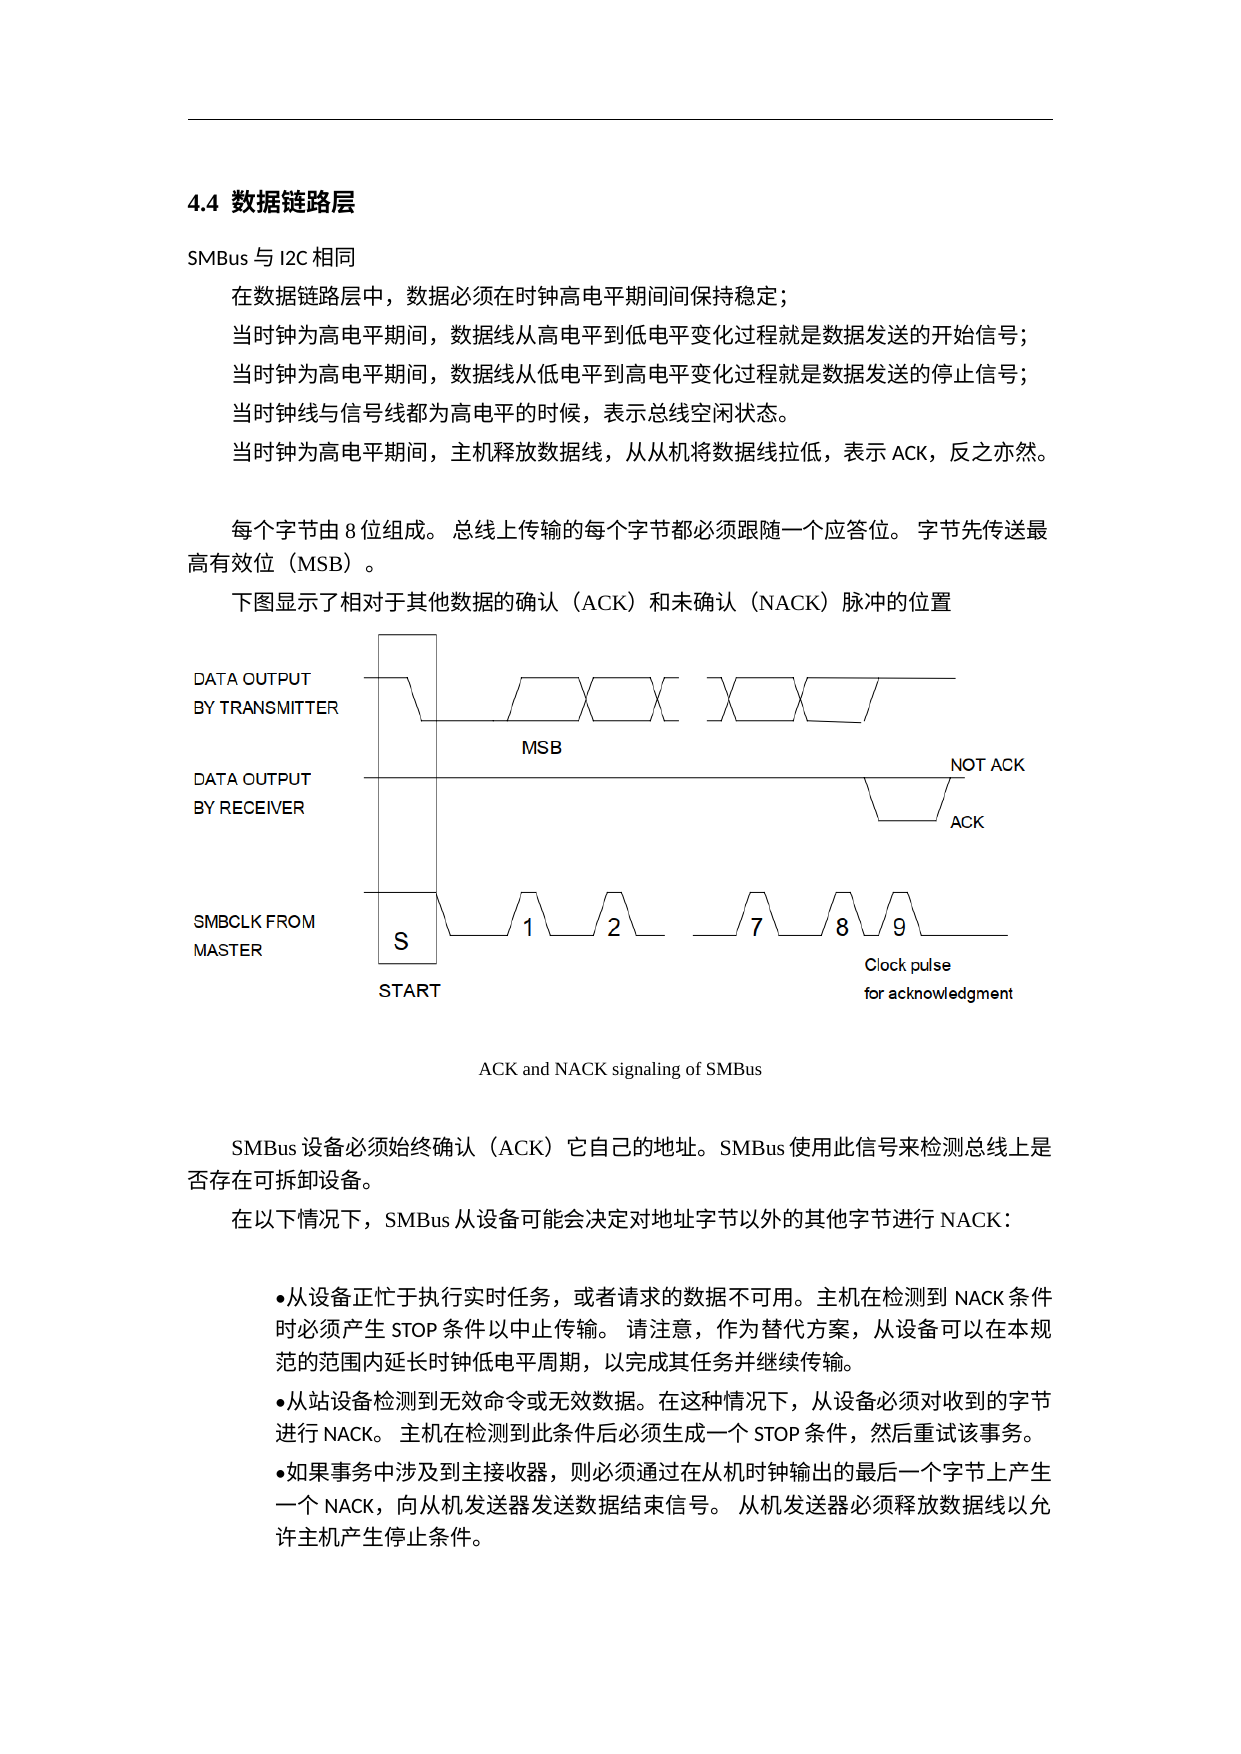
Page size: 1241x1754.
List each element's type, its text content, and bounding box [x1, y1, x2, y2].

subtitle 数据链路层 [187, 168, 1053, 233]
text SMBus设备必须始终确认（ACK）它自己的地址。SMBus使用此信号来检测总线上是否存在可拆卸设备。 [187, 1130, 1053, 1195]
text 当时钟为高电平期间，主机释放数据线，从从机将数据线拉低，表示ACK，反之亦然。 [187, 435, 1053, 467]
text •从设备正忙于执行实时任务，或者请求的数据不可用。主机在检测到NACK条件时必须产生STOP条件以中止传输。 请注意，作为替代方案，从设备可以在本规范的范围内延长时钟低电平周期，以完成其任务并继续传输。 [275, 1279, 1053, 1377]
text 在数据链路层中，数据必须在时钟高电平期间间保持稳定； [187, 279, 1053, 311]
picture [187, 623, 1053, 1014]
text SMBus 与I2C相同 [187, 240, 1053, 272]
text •如果事务中涉及到主接收器，则必须通过在从机时钟输出的最后一个字节上产生一个NACK，向从机发送器发送数据结束信号。 从机发送器必须释放数据线以允许主机产生停止条件。 [275, 1455, 1053, 1552]
text 在以下情况下，SMBus从设备可能会决定对地址字节以外的其他字节进行NACK： [187, 1201, 1053, 1234]
text 当时钟为高电平期间，数据线从高电平到低电平变化过程就是数据发送的开始信号； [187, 318, 1053, 350]
text •从站设备检测到无效命令或无效数据。在这种情况下，从设备必须对收到的字节进行NACK。 主机在检测到此条件后必须生成一个STOP条件，然后重试该事务。 [275, 1383, 1053, 1448]
text ACK and NACK signaling of SMBus [187, 1052, 1053, 1084]
text 当时钟线与信号线都为高电平的时候，表示总线空闲状态。 [187, 396, 1053, 428]
text 每个字节由8位组成。 总线上传输的每个字节都必须跟随一个应答位。 字节先传送最高有效位（MSB）。 [187, 513, 1053, 578]
text 当时钟为高电平期间，数据线从低电平到高电平变化过程就是数据发送的停止信号； [187, 357, 1053, 389]
text 下图显示了相对于其他数据的确认（ACK）和未确认（NACK）脉冲的位置 [187, 584, 1053, 617]
